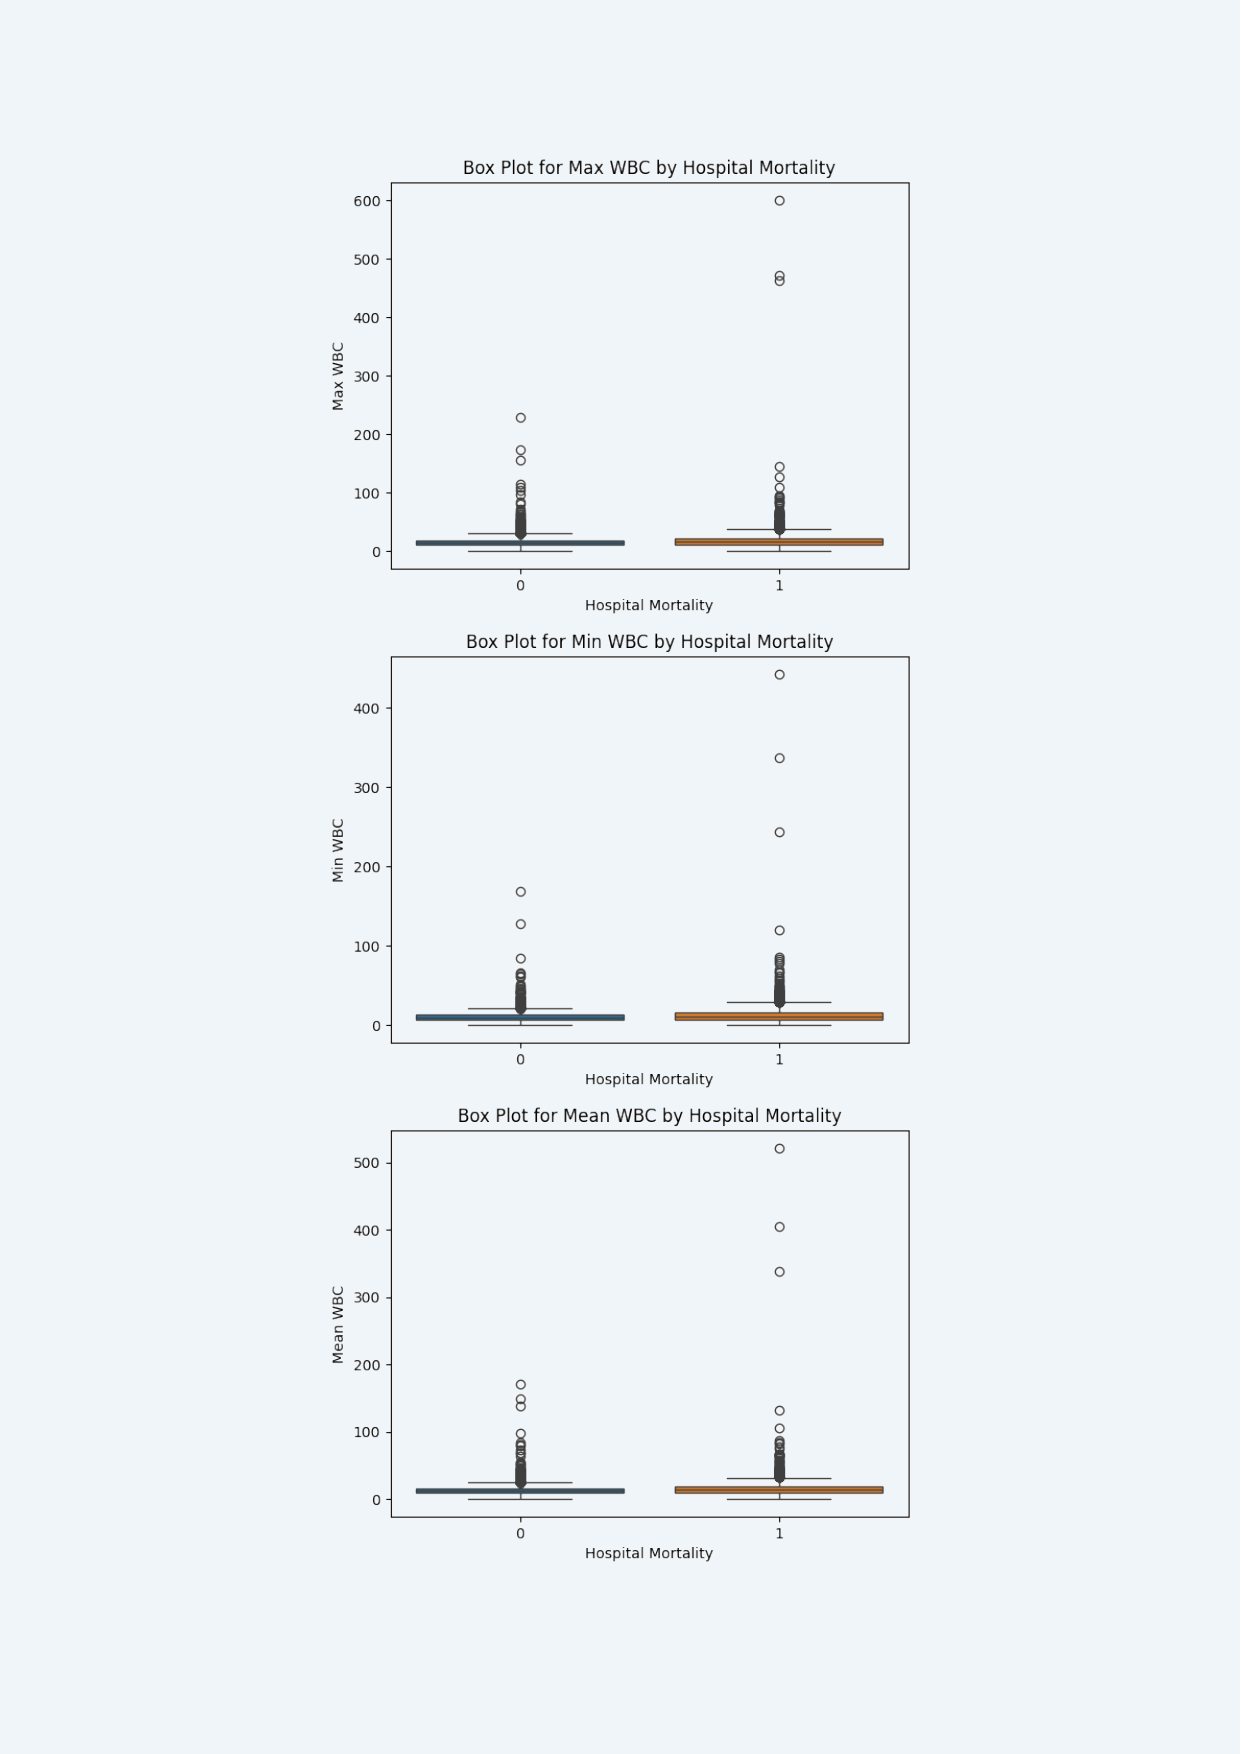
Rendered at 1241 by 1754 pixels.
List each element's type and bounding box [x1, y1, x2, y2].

picture [322, 150, 918, 1572]
